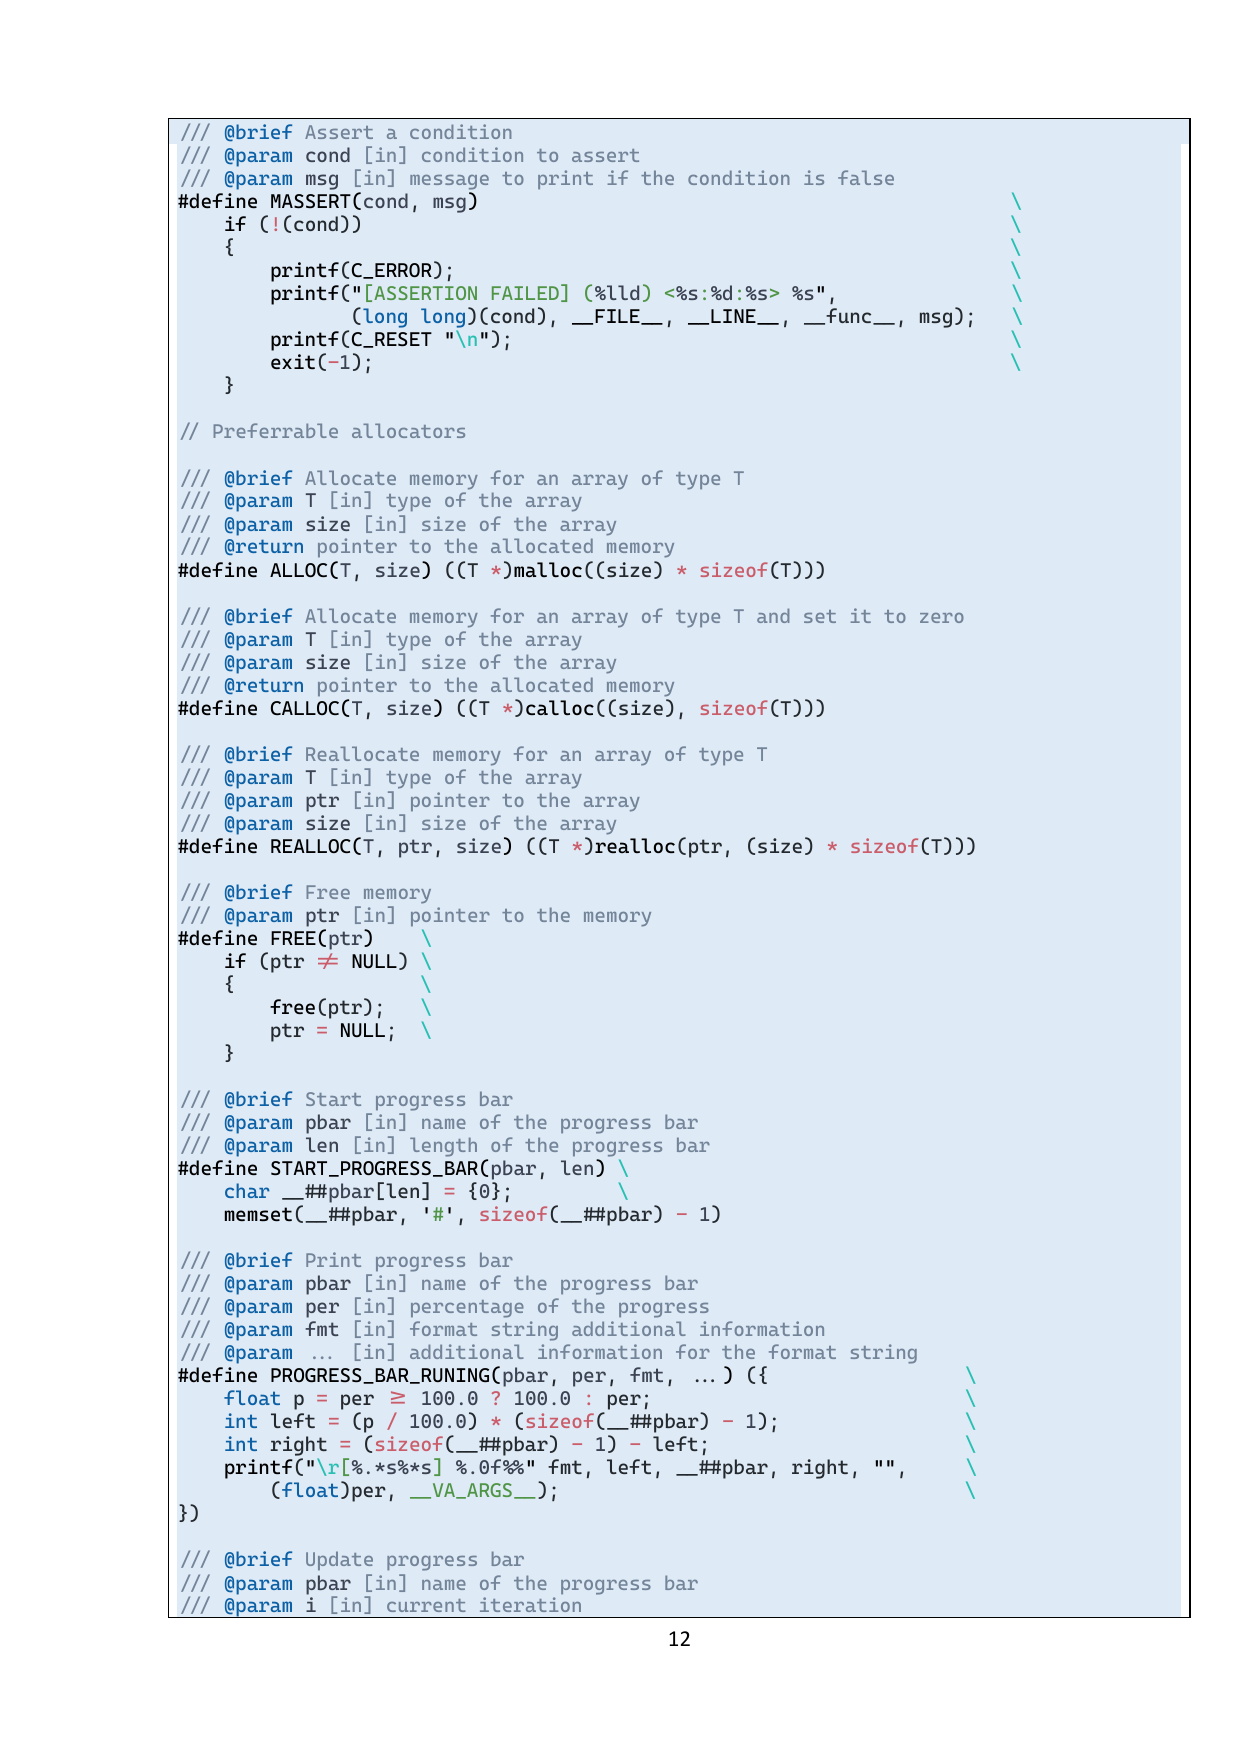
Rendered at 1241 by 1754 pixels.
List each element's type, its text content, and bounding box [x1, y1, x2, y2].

text /// @param pbar [in] name of the progress bar [177, 1572, 1181, 1594]
text /// @param msg [in] message to print if the condition is false [177, 167, 1181, 190]
text #define CALLOC(T, size) ((T *)calloc((size), sizeof(T))) [177, 697, 1181, 720]
text /// @param cond [in] condition to assert [177, 144, 1181, 167]
text printf(C_RESET "\n"); \ [177, 328, 1181, 351]
text exit(-1); \ [177, 351, 1181, 374]
text char __##pbar[len] = {0}; \ [177, 1180, 1181, 1203]
text #define FREE(ptr) \ [177, 927, 1181, 950]
text #define MASSERT(cond, msg) \ [177, 190, 1181, 213]
text /// @param pbar [in] name of the progress bar [177, 1111, 1181, 1134]
text printf(C_ERROR); \ [177, 259, 1181, 282]
text int right = (sizeof(__##pbar) - 1) - left; \ [177, 1433, 1181, 1456]
text if (ptr != NULL) \ [177, 950, 1181, 973]
text int left = (p / 100.0) * (sizeof(__##pbar) - 1); \ [177, 1410, 1181, 1433]
text }) [177, 1502, 1181, 1526]
text /// @param size [in] size of the array [177, 651, 1181, 674]
text /// @brief Start progress bar [177, 1088, 1181, 1111]
text float p = per >= 100.0 ? 100.0 : per; \ [177, 1387, 1181, 1410]
text /// @brief Free memory [177, 881, 1181, 904]
text /// @brief Allocate memory for an array of type T and set it to zero [177, 605, 1181, 628]
text /// @brief Allocate memory for an array of type T [177, 467, 1181, 489]
text /// @brief Assert a condition [169, 119, 1189, 144]
text /// @return pointer to the allocated memory [177, 674, 1181, 697]
text } [177, 1042, 1181, 1065]
text memset(__##pbar, '#', sizeof(__##pbar) - 1) [177, 1203, 1181, 1226]
text { \ [177, 236, 1181, 259]
text /// @brief Update progress bar [177, 1548, 1181, 1572]
text /// @param size [in] size of the array [177, 812, 1181, 835]
text /// @param ... [in] additional information for the format string [177, 1341, 1181, 1364]
text /// @param T [in] type of the array [177, 766, 1181, 789]
text printf("\r[%.*s%*s] %.0f%%" fmt, left, __##pbar, right, "", \ [177, 1456, 1181, 1479]
text /// @param i [in] current iteration [177, 1594, 1181, 1617]
text ptr = NULL; \ [177, 1019, 1181, 1042]
text /// @param T [in] type of the array [177, 489, 1181, 513]
text /// @param T [in] type of the array [177, 628, 1181, 651]
text } [177, 374, 1181, 397]
text { \ [177, 973, 1181, 996]
text if (!(cond)) \ [177, 213, 1181, 236]
text /// @param pbar [in] name of the progress bar [177, 1272, 1181, 1295]
text #define REALLOC(T, ptr, size) ((T *)realloc(ptr, (size) * sizeof(T))) [177, 835, 1181, 858]
text /// @param ptr [in] pointer to the array [177, 789, 1181, 812]
text // Preferrable allocators [177, 421, 1181, 443]
text /// @param fmt [in] format string additional information [177, 1318, 1181, 1341]
text #define PROGRESS_BAR_RUNING(pbar, per, fmt, ...) ({ \ [177, 1364, 1181, 1387]
text /// @param size [in] size of the array [177, 513, 1181, 536]
text (float)per, __VA_ARGS__); \ [177, 1479, 1181, 1502]
text printf("[ASSERTION FAILED] (%lld) <%s:%d:%s> %s", \ [177, 282, 1181, 305]
text /// @brief Print progress bar [177, 1249, 1181, 1272]
text /// @return pointer to the allocated memory [177, 536, 1181, 559]
text /// @param len [in] length of the progress bar [177, 1134, 1181, 1157]
text #define ALLOC(T, size) ((T *)malloc((size) * sizeof(T))) [177, 559, 1181, 582]
text (long long)(cond), __FILE__, __LINE__, __func__, msg); \ [177, 305, 1181, 328]
text #define START_PROGRESS_BAR(pbar, len) \ [177, 1157, 1181, 1180]
text /// @param ptr [in] pointer to the memory [177, 904, 1181, 927]
text /// @param per [in] percentage of the progress [177, 1295, 1181, 1318]
text free(ptr); \ [177, 996, 1181, 1019]
text /// @brief Reallocate memory for an array of type T [177, 743, 1181, 766]
